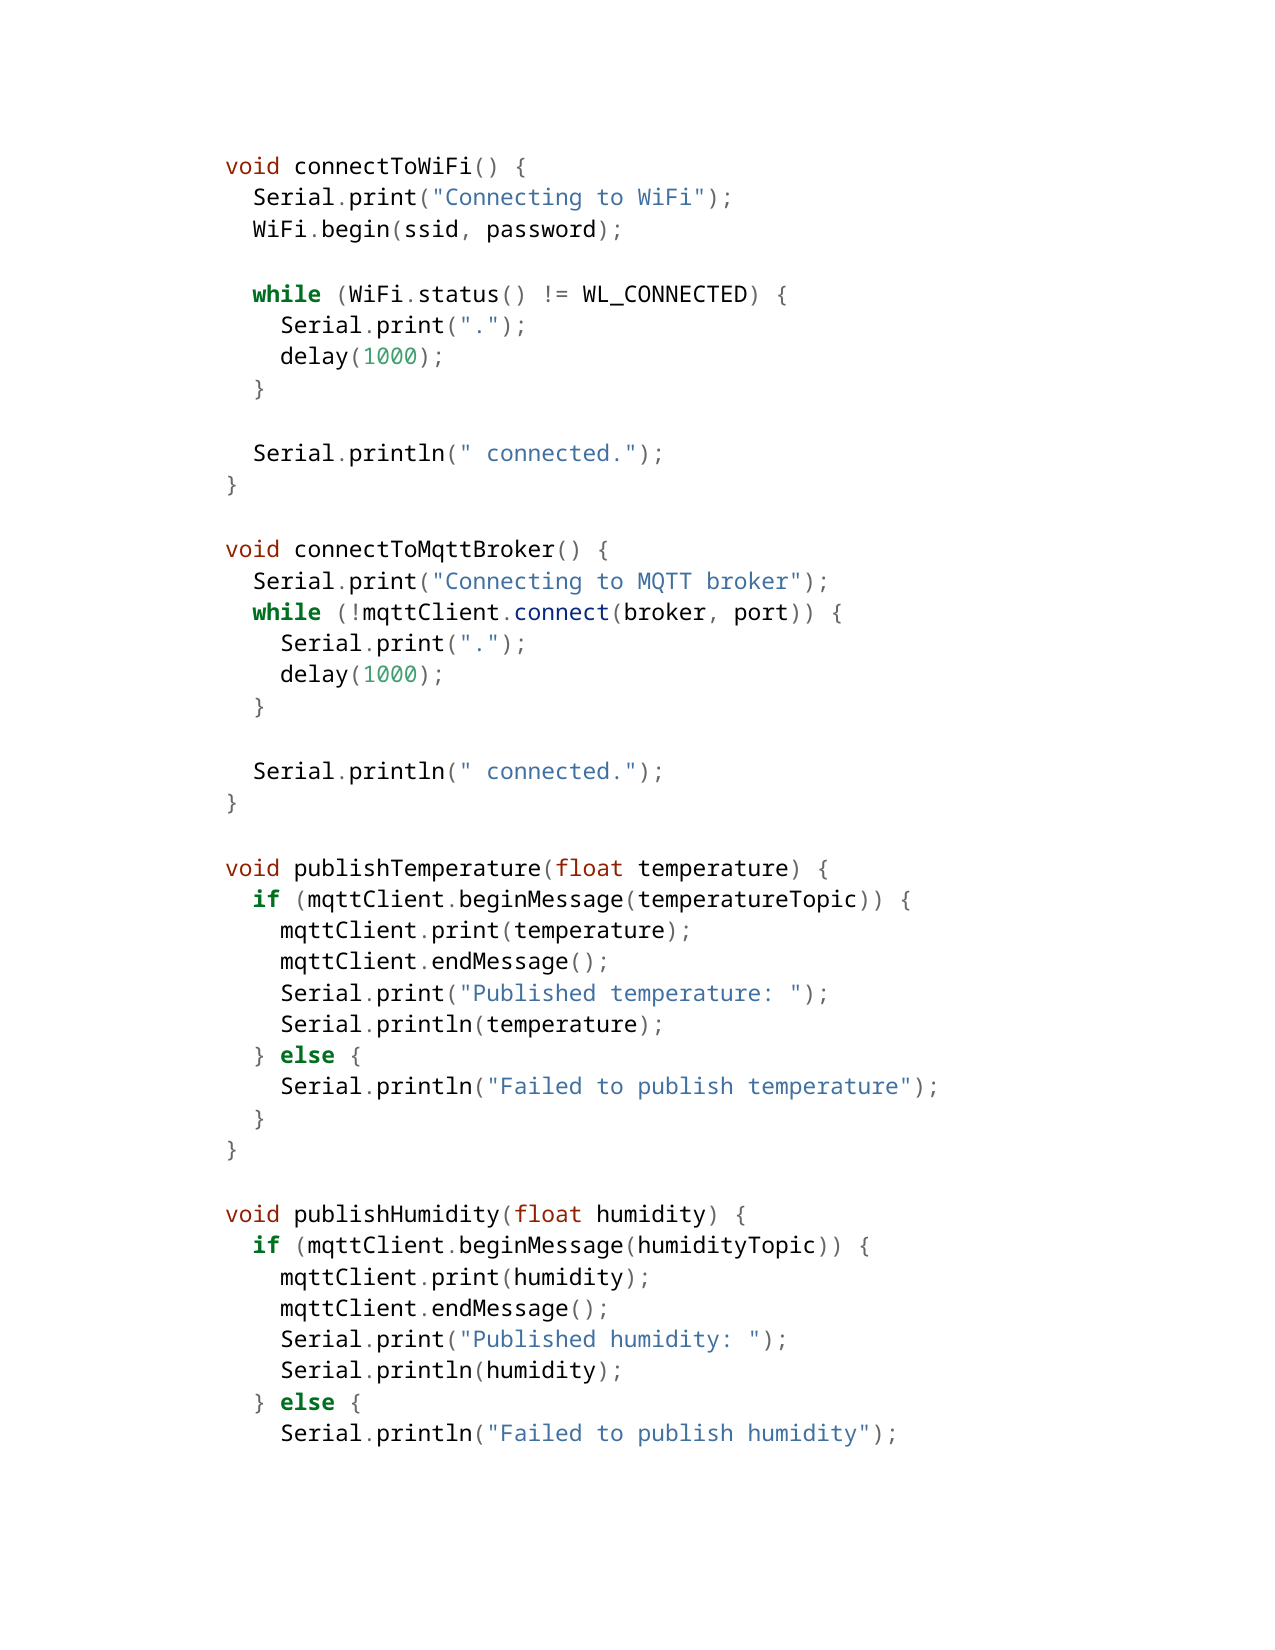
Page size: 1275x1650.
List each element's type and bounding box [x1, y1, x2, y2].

list [187, 150, 1125, 1448]
